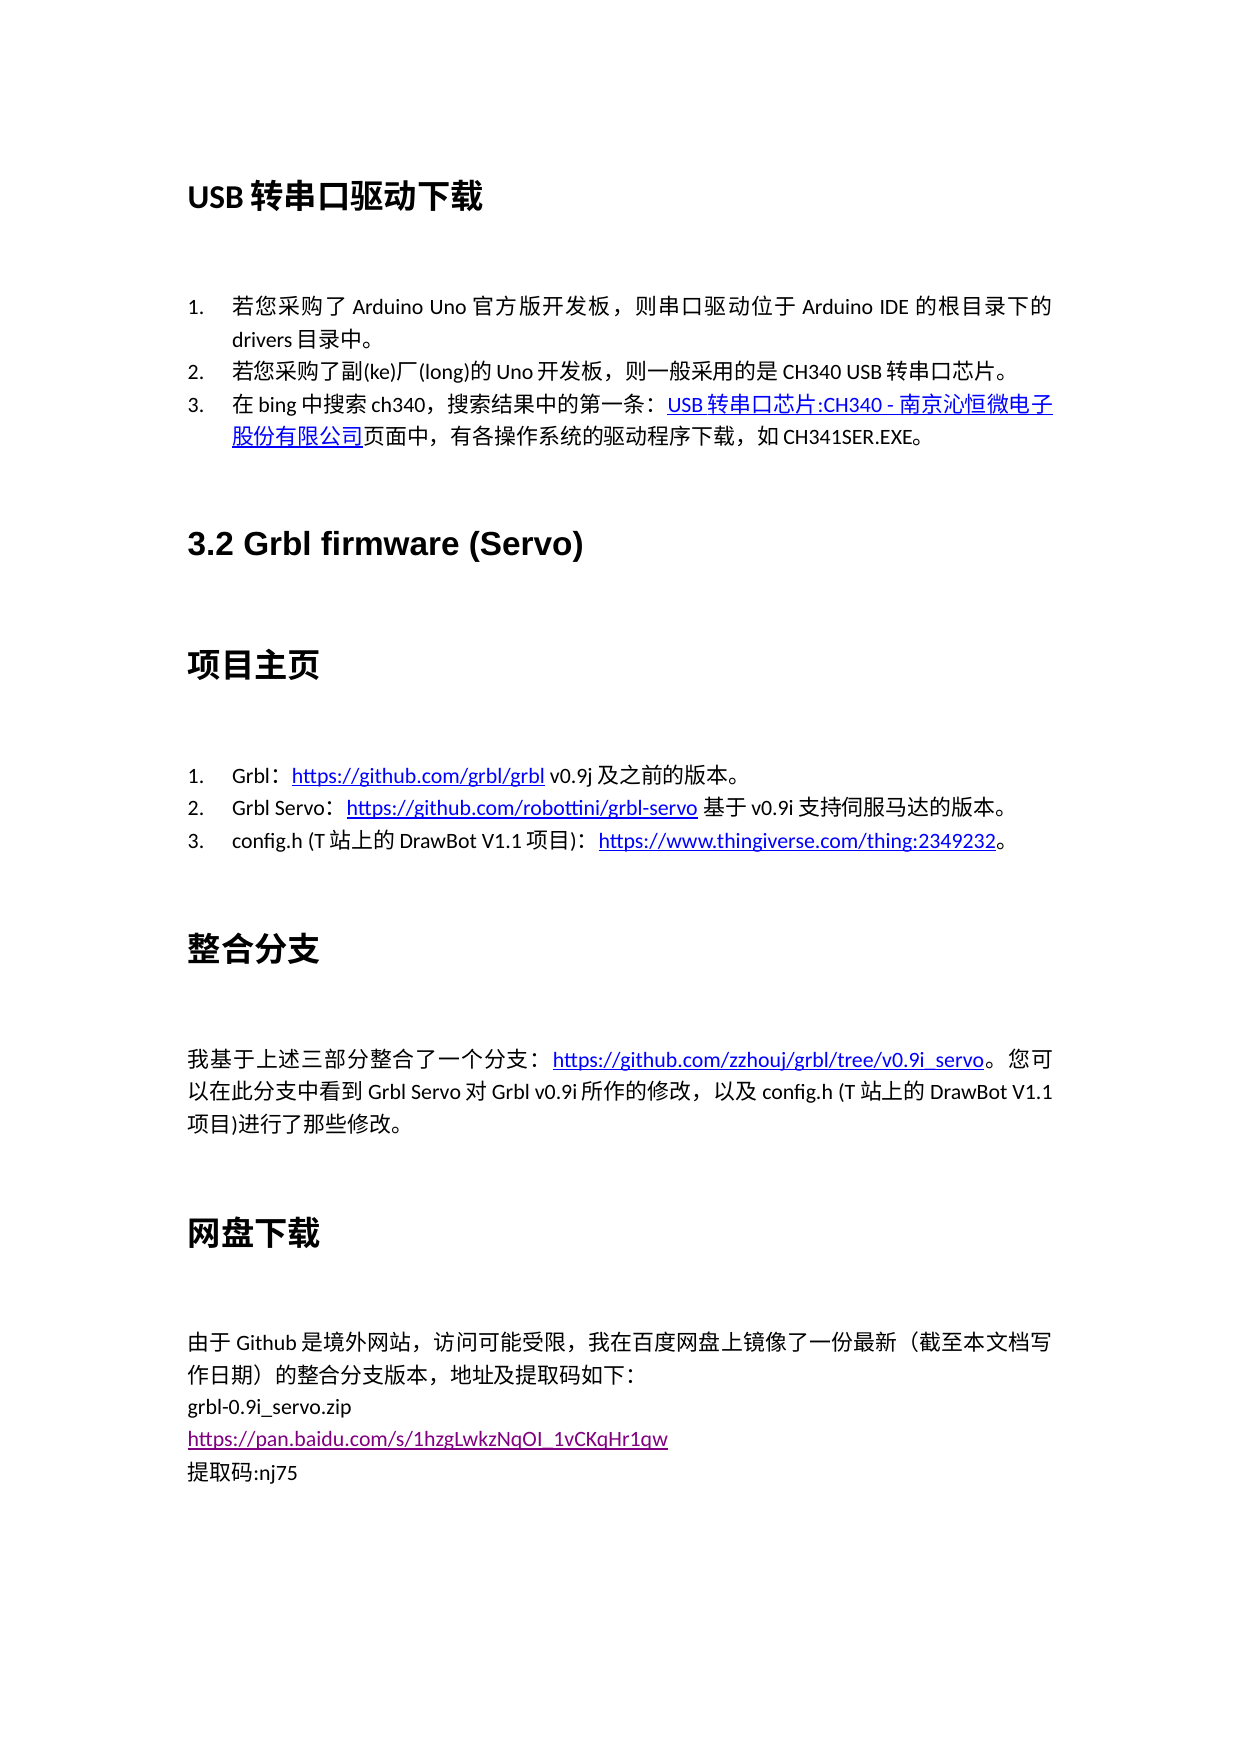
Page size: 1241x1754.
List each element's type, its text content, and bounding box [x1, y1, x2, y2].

list 若您采购了副(ke)厂(long)的Uno开发板，则一般采用的是CH340 USB转串口芯片。 [187, 354, 1053, 386]
subtitle 整合分支 [187, 914, 1053, 979]
subtitle USB转串口驱动下载 [187, 162, 1053, 227]
list 在bing中搜索ch340，搜索结果中的第一条：USB转串口芯片:CH340 - 南京沁恒微电子股份有限公司页面中，有各操作系统的驱动程序下载，如CH341SER.EXE。 [187, 386, 1053, 451]
subtitle 网盘下载 [187, 1198, 1053, 1263]
list 若您采购了Arduino Uno官方版开发板，则串口驱动位于Arduino IDE的根目录下的drivers目录中。 [187, 289, 1053, 354]
subtitle 3.2 Grbl firmware (Servo) [187, 511, 1053, 576]
list config.h (T站上的DrawBot V1.1项目)：https://www.thingiverse.com/thing:2349232。 [187, 822, 1053, 855]
list https://pan.baidu.com/s/1hzgLwkzNqOI_1vCKqHr1qw [187, 1422, 1053, 1455]
list Grbl Servo：https://github.com/robottini/grbl-servo 基于v0.9i支持伺服马达的版本。 [187, 790, 1053, 822]
list Grbl：https://github.com/grbl/grbl v0.9j及之前的版本。 [187, 757, 1053, 790]
list 提取码:nj75 [187, 1455, 1053, 1487]
list 我基于上述三部分整合了一个分支：https://github.com/zzhouj/grbl/tree/v0.9i_servo。您可以在此分支中看到Grbl Servo对Grbl v0.9i所作的修改，以及config.h (T站上的DrawBot V1.1项目)进行了那些修改。 [187, 1041, 1053, 1139]
list 由于Github是境外网站，访问可能受限，我在百度网盘上镜像了一份最新（截至本文档写作日期）的整合分支版本，地址及提取码如下： [187, 1325, 1053, 1390]
subtitle 项目主页 [187, 631, 1053, 696]
list grbl-0.9i_servo.zip [187, 1390, 1053, 1422]
